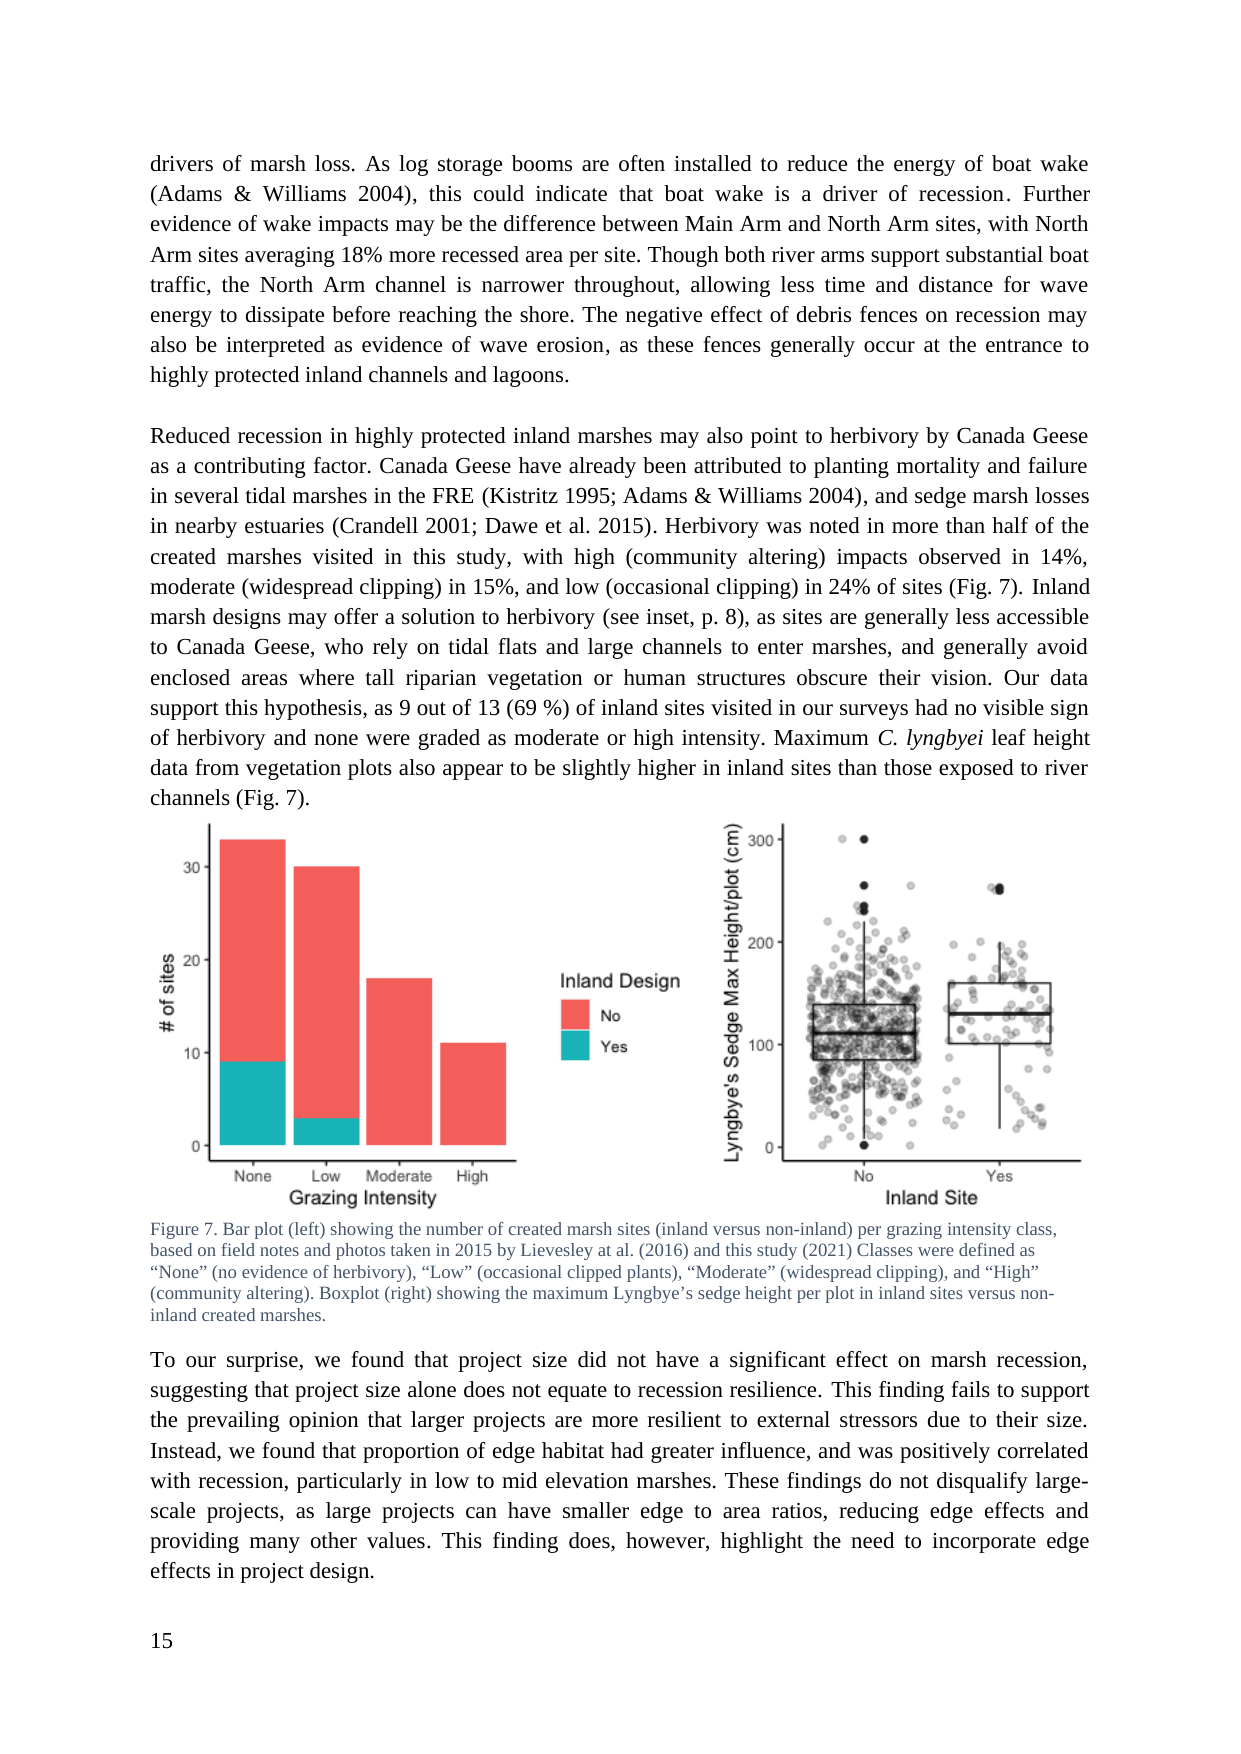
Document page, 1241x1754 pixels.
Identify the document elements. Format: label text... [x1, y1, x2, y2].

text To our surprise, we found that project size did not have a significant effect on marsh recession, suggesting that project size alone does not equate to recession resilience. This finding fails to support the prevailing opinion that larger projects are more resilient to external stressors due to their size. Instead, we found that proportion of edge habitat had greater influence, and was positively correlated with recession, particularly in low to mid elevation marshes. These findings do not disqualify large-scale projects, as large projects can have smaller edge to area ratios, reducing edge effects and providing many other values. This finding does, however, highlight the need to incorporate edge effects in project design. [150, 1346, 1090, 1584]
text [150, 150, 1090, 388]
text Reduced recession in highly protected inland marshes may also point to herbivory by Canada Geese as a contributing factor. Canada Geese have already been attributed to planting mortality and failure in several tidal marshes in the FRE (Kistritz 1995; Adams & Williams 2004), and sedge marsh losses in nearby estuaries (Crandell 2001; Dawe et al. 2015). Herbivory was noted in more than half of the created marshes visited in this study, with high (community altering) impacts observed in 14%, moderate (widespread clipping) in 15%, and low (occasional clipping) in 24% of sites (Fig. 7). Inland marsh designs may offer a solution to herbivory (see inset, p. 8), as sites are generally less accessible to Canada Geese, who rely on tidal flats and large channels to enter marshes, and generally avoid enclosed areas where tall riparian vegetation or human structures obscure their vision. Our data support this hypothesis, as 9 out of 13 (69 %) of inland sites visited in our surveys had no visible sign of herbivory and none were graded as moderate or high intensity. Maximum C. lyngbyei leaf height data from vegetation plots also appear to be slightly higher in inland sites than those exposed to river channels (Fig. 7). [150, 422, 1090, 811]
picture [150, 814, 1091, 1218]
